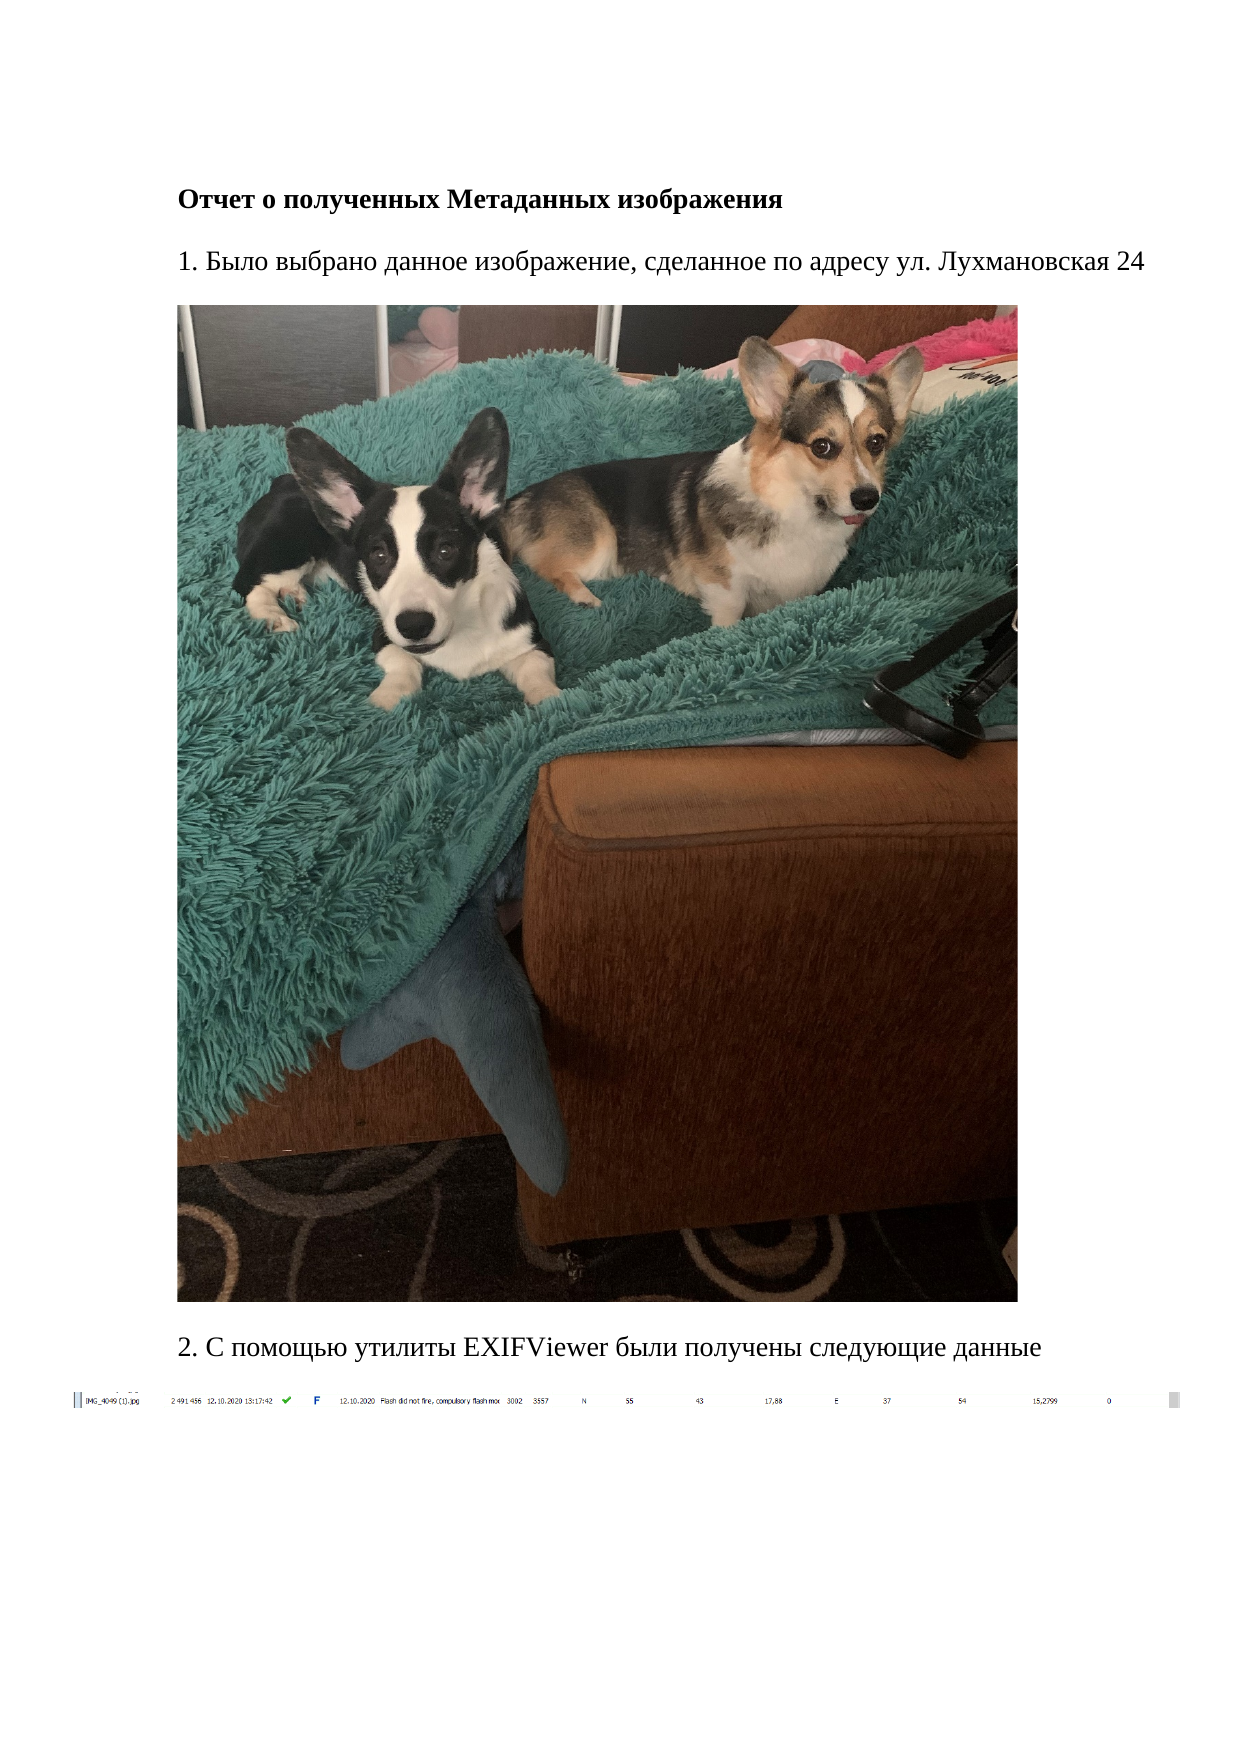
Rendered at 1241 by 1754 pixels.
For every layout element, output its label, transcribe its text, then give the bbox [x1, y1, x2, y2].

text 1. Было выбрано данное изображение, сделанное по адресу ул. Лухмановская 24 [177, 244, 1152, 276]
picture [73, 1392, 1180, 1408]
text Отчет о полученных Метаданных изображения [177, 182, 1152, 214]
picture [177, 305, 1018, 1302]
text 2. С помощью утилиты EXIFViewer были получены следующие данные [177, 1331, 1152, 1363]
